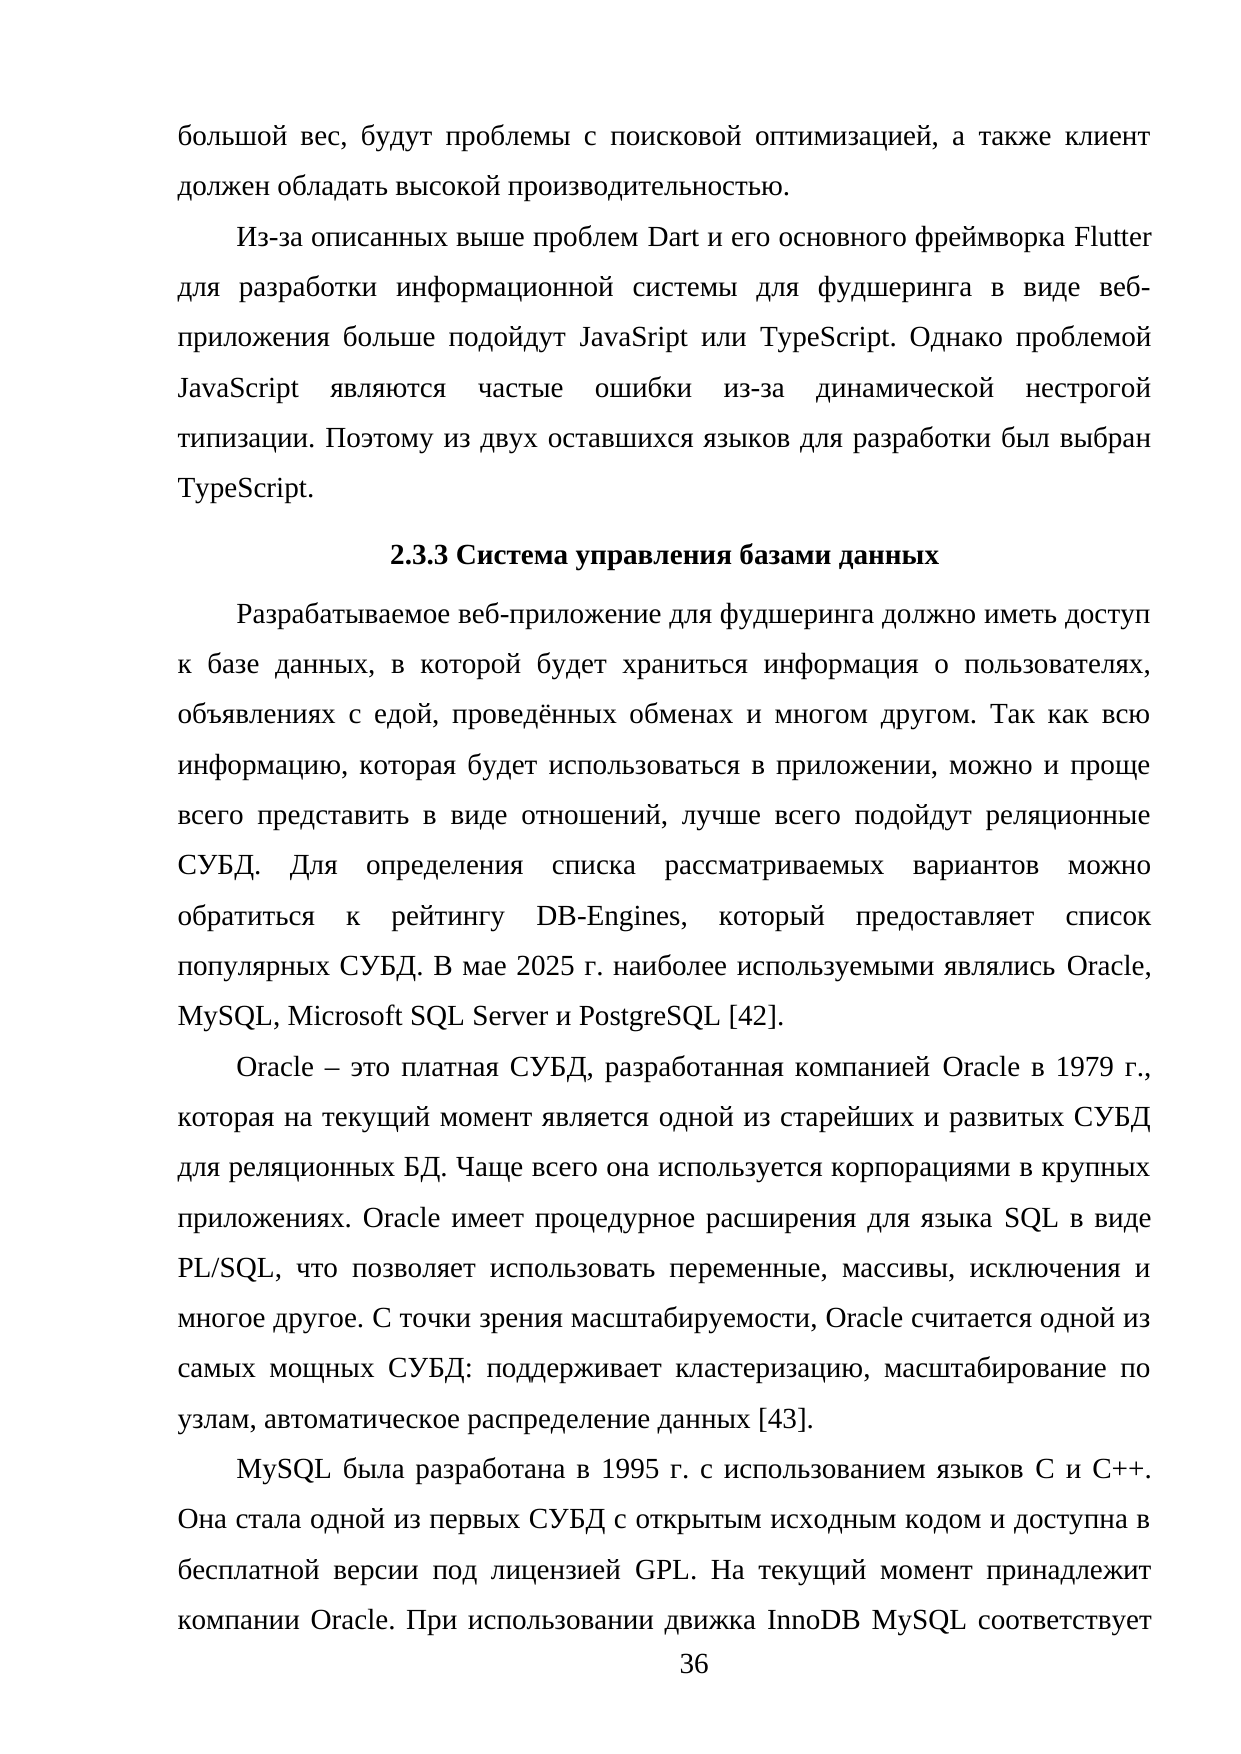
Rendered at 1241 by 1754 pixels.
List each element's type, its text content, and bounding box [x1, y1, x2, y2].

text Разрабатываемое веб-приложение для фудшеринга должно иметь доступ к базе данных, в которой будет храниться информация о пользователях, объявлениях с едой, проведённых обменах и многом другом. Так как всю информацию, которая будет использоваться в приложении, можно и проще всего представить в виде отношений, лучше всего подойдут реляционные СУБД. Для определения списка рассматриваемых вариантов можно обратиться к рейтингу DB-Engines, который предоставляет список популярных СУБД. В мае 2025 г. наиболее используемыми являлись Oracle, MySQL, Microsoft SQL Server и PostgreSQL [42]. [177, 596, 1152, 1032]
subtitle Система управления базами данных [177, 537, 1152, 571]
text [177, 1451, 1152, 1636]
text Oracle – это платная СУБД, разработанная компанией Oracle в 1979 г., которая на текущий момент является одной из старейших и развитых СУБД для реляционных БД. Чаще всего она используется корпорациями в крупных приложениях. Oracle имеет процедурное расширения для языка SQL в виде PL/SQL, что позволяет использовать переменные, массивы, исключения и многое другое. С точки зрения масштабируемости, Oracle считается одной из самых мощных СУБД: поддерживает кластеризацию, масштабирование по узлам, автоматическое распределение данных [43]. [177, 1049, 1152, 1434]
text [177, 118, 1152, 202]
text Из-за описанных выше проблем Dart и его основного фреймворка Flutter для разработки информационной системы для фудшеринга в виде веб-приложения больше подойдут JavaSript или TypeScript. Однако проблемой JavaScript являются частые ошибки из-за динамической нестрогой типизации. Поэтому из двух оставшихся языков для разработки был выбран TypeScript. [177, 219, 1152, 504]
